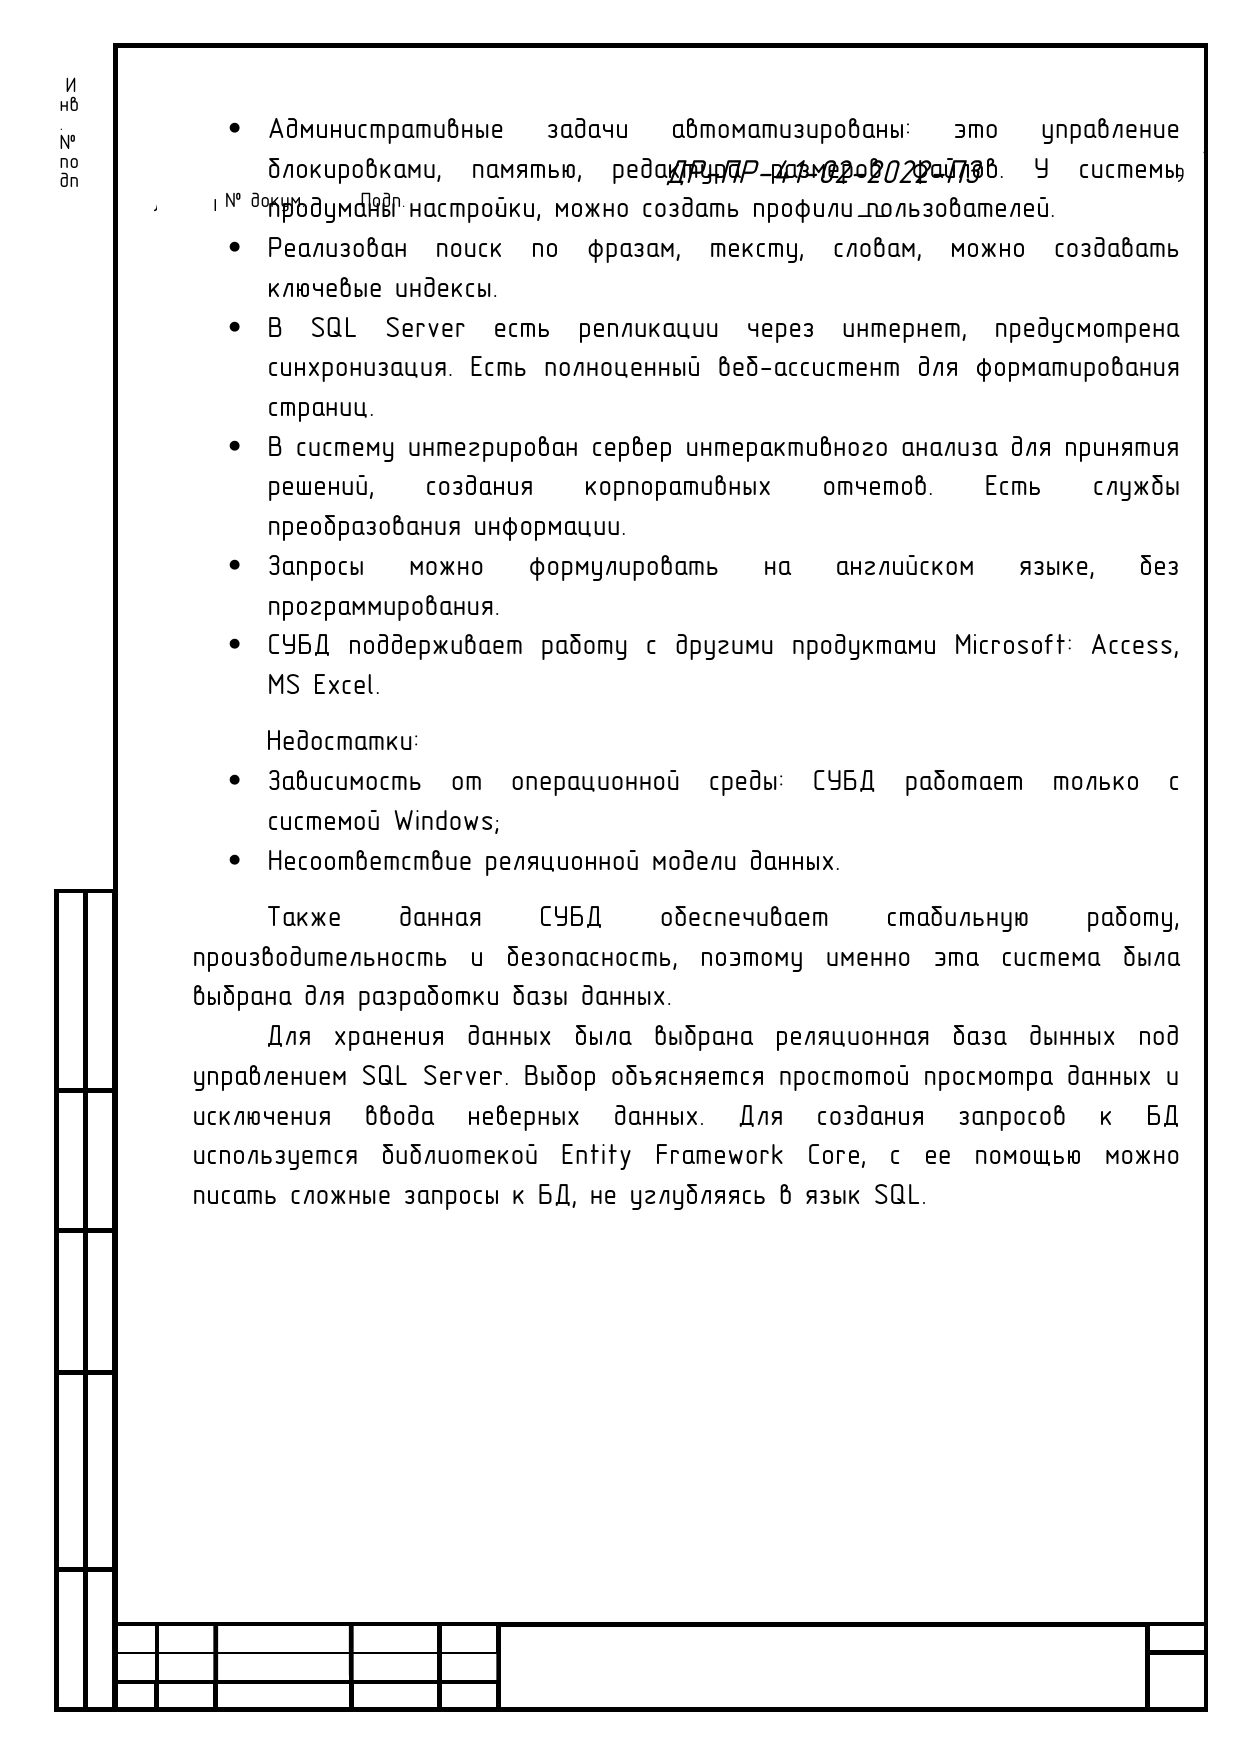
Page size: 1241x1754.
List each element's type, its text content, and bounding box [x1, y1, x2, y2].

list Зависимость от операционной среды: СУБД работает только с системой Windows; [229, 770, 1181, 837]
list Административные задачи автоматизированы: это управление блокировками, памятью, редактура размеров файлов. У системы продуманы настройки, можно создать профили пользователей. [229, 118, 1181, 224]
text Недостатки: [192, 731, 1181, 757]
list Несоответствие реляционной модели данных. [229, 850, 1181, 876]
list Запросы можно формулировать на английском языке, без программирования. [229, 555, 1181, 621]
list Реализован поиск по фразам, тексту, словам, можно создавать ключевые индексы. [229, 237, 1181, 303]
list В систему интегрирован сервер интерактивного анализа для принятия решений, создания корпоративных отчетов. Есть службы преобразования информации. [229, 436, 1181, 542]
text Для хранения данных была выбрана реляционная база дынных под управлением SQL Server. Выбор объясняется простотой просмотра данных и исключения ввода неверных данных. Для создания запросов к БД используется библиотекой Entity Framework Core, с ее помощью можно писать сложные запросы к БД, не углубляясь в язык SQL. [192, 1025, 1181, 1211]
list СУБД поддерживает работу с другими продуктами Microsoft: Access, MS Excel. [229, 634, 1181, 701]
text Также данная СУБД обеспечивает стабильную работу, производительность и безопасность, поэтому именно эта система была выбрана для разработки базы данных. [192, 906, 1181, 1012]
list В SQL Server есть репликации через интернет, предусмотрена синхронизация. Есть полноценный веб-ассистент для форматирования страниц. [229, 317, 1181, 423]
